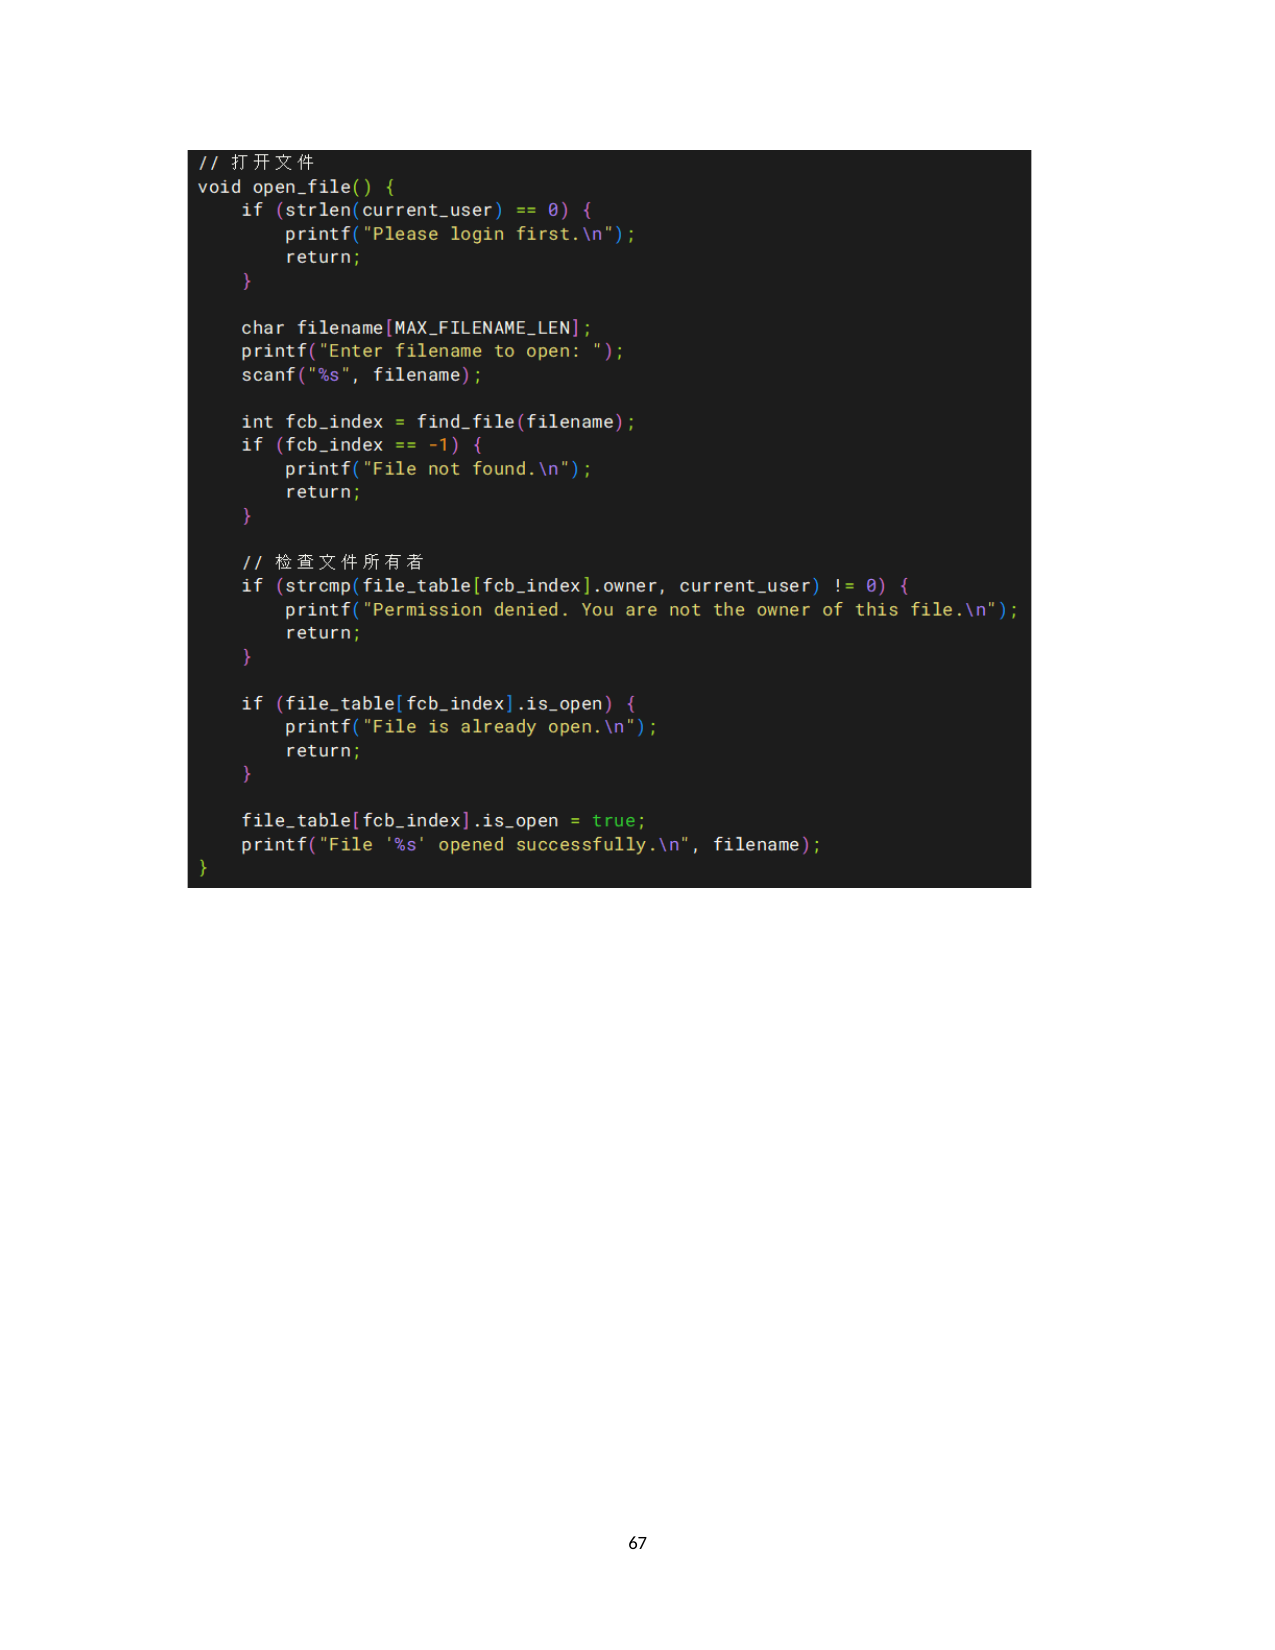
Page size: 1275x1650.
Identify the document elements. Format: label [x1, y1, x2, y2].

picture [187, 150, 1032, 888]
